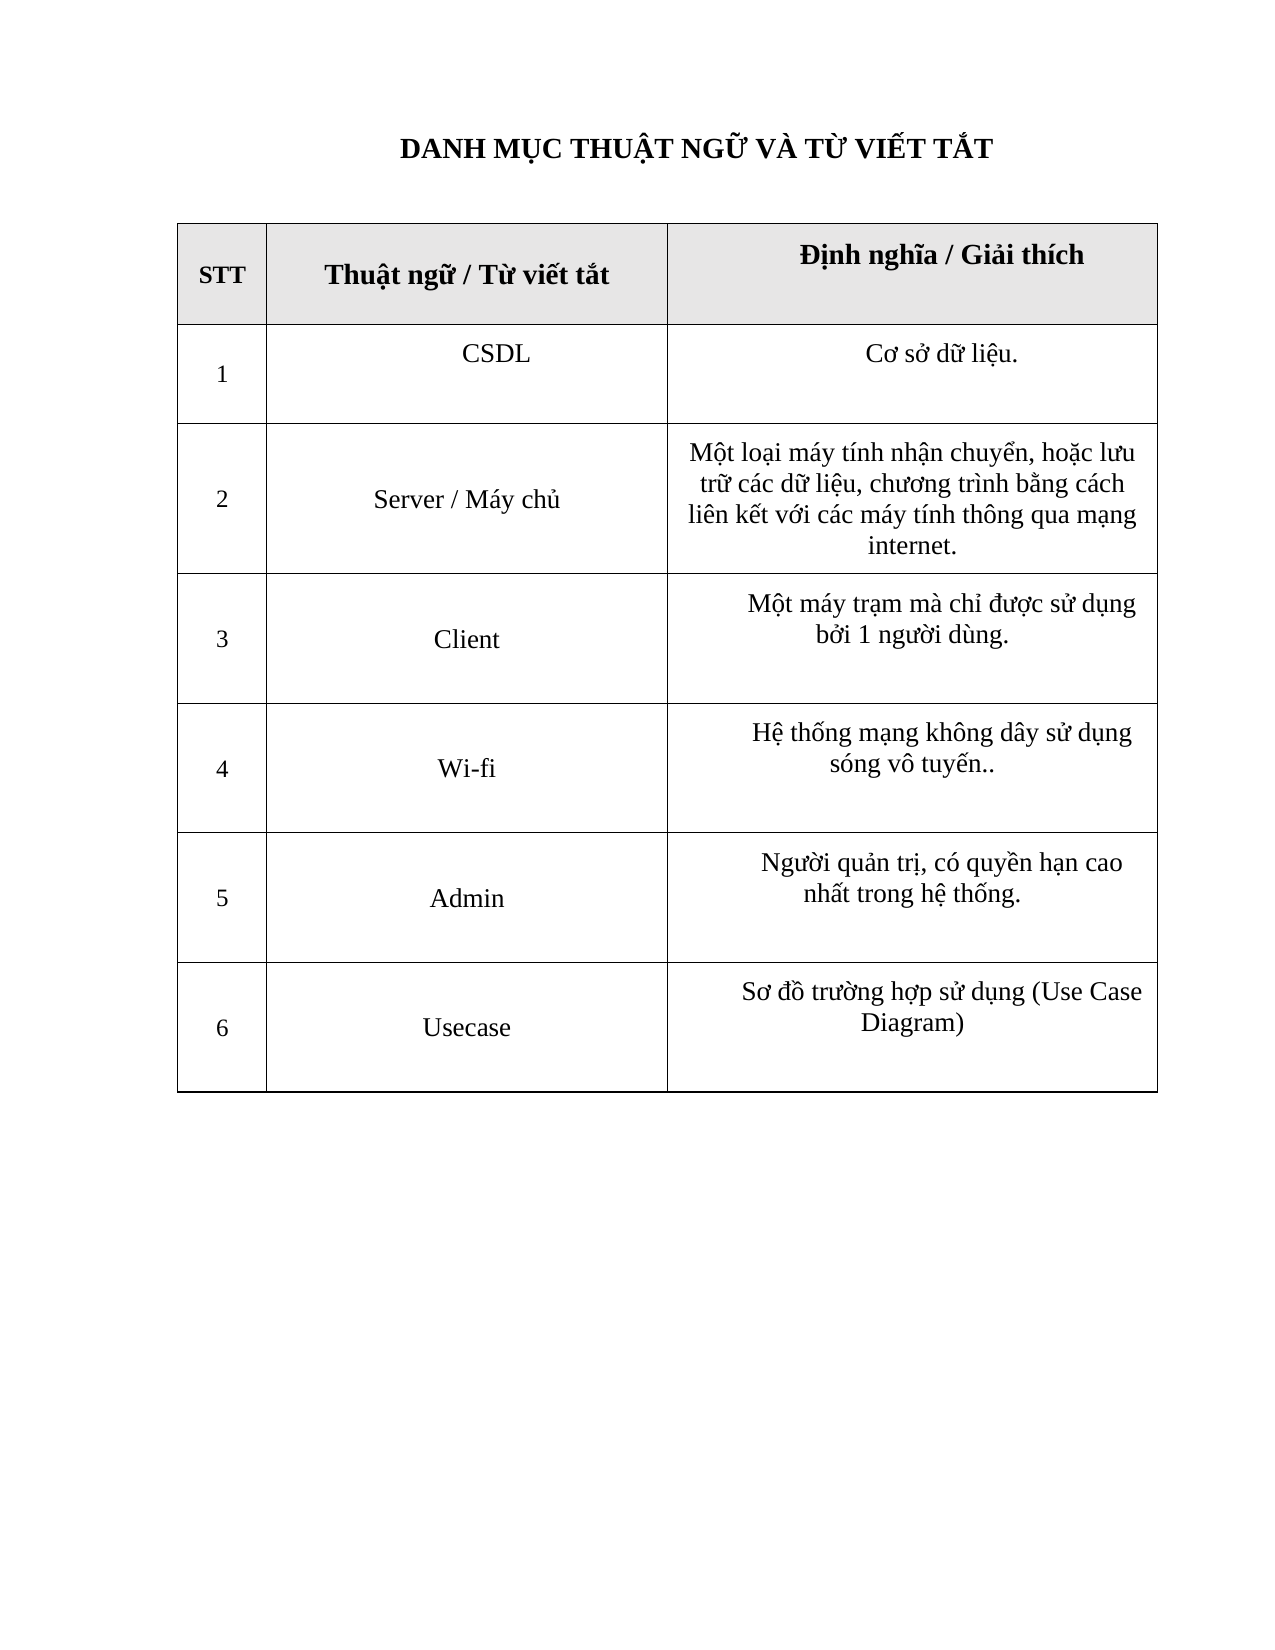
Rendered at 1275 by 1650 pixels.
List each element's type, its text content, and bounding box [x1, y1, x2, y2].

table_header STT [178, 224, 266, 324]
text DANH MỤC THUẬT NGỮ VÀ TỪ VIẾT TẮT [177, 131, 1157, 165]
table_cell Client [267, 574, 667, 703]
table_cell Wi-fi [267, 704, 667, 832]
table_cell Một loại máy tính nhận chuyển, hoặc lưu trữ các dữ liệu, chương trình bằng cách liên kết với các máy tính thông qua mạng internet. [668, 424, 1157, 573]
table_cell Usecase [267, 963, 667, 1091]
table_cell 5 [178, 833, 266, 962]
table_cell Hệ thống mạng không dây sử dụng sóng vô tuyến.. [668, 704, 1157, 832]
table_cell Một máy trạm mà chỉ được sử dụng bởi 1 người dùng. [668, 574, 1157, 703]
table_cell 1 [178, 325, 266, 422]
table_header Thuật ngữ / Từ viết tắt [267, 224, 667, 324]
table_cell 4 [178, 704, 266, 832]
table_cell Sơ đồ trường hợp sử dụng (Use Case Diagram) [668, 963, 1157, 1091]
table_cell Server / Máy chủ [267, 424, 667, 573]
table_cell Admin [267, 833, 667, 962]
table_cell 6 [178, 963, 266, 1091]
table_cell 3 [178, 574, 266, 703]
table_cell 2 [178, 424, 266, 573]
table_header Định nghĩa / Giải thích [668, 224, 1157, 324]
table_cell Cơ sở dữ liệu. [668, 325, 1157, 422]
table_cell Người quản trị, có quyền hạn cao nhất trong hệ thống. [668, 833, 1157, 962]
table_cell CSDL [267, 325, 667, 422]
